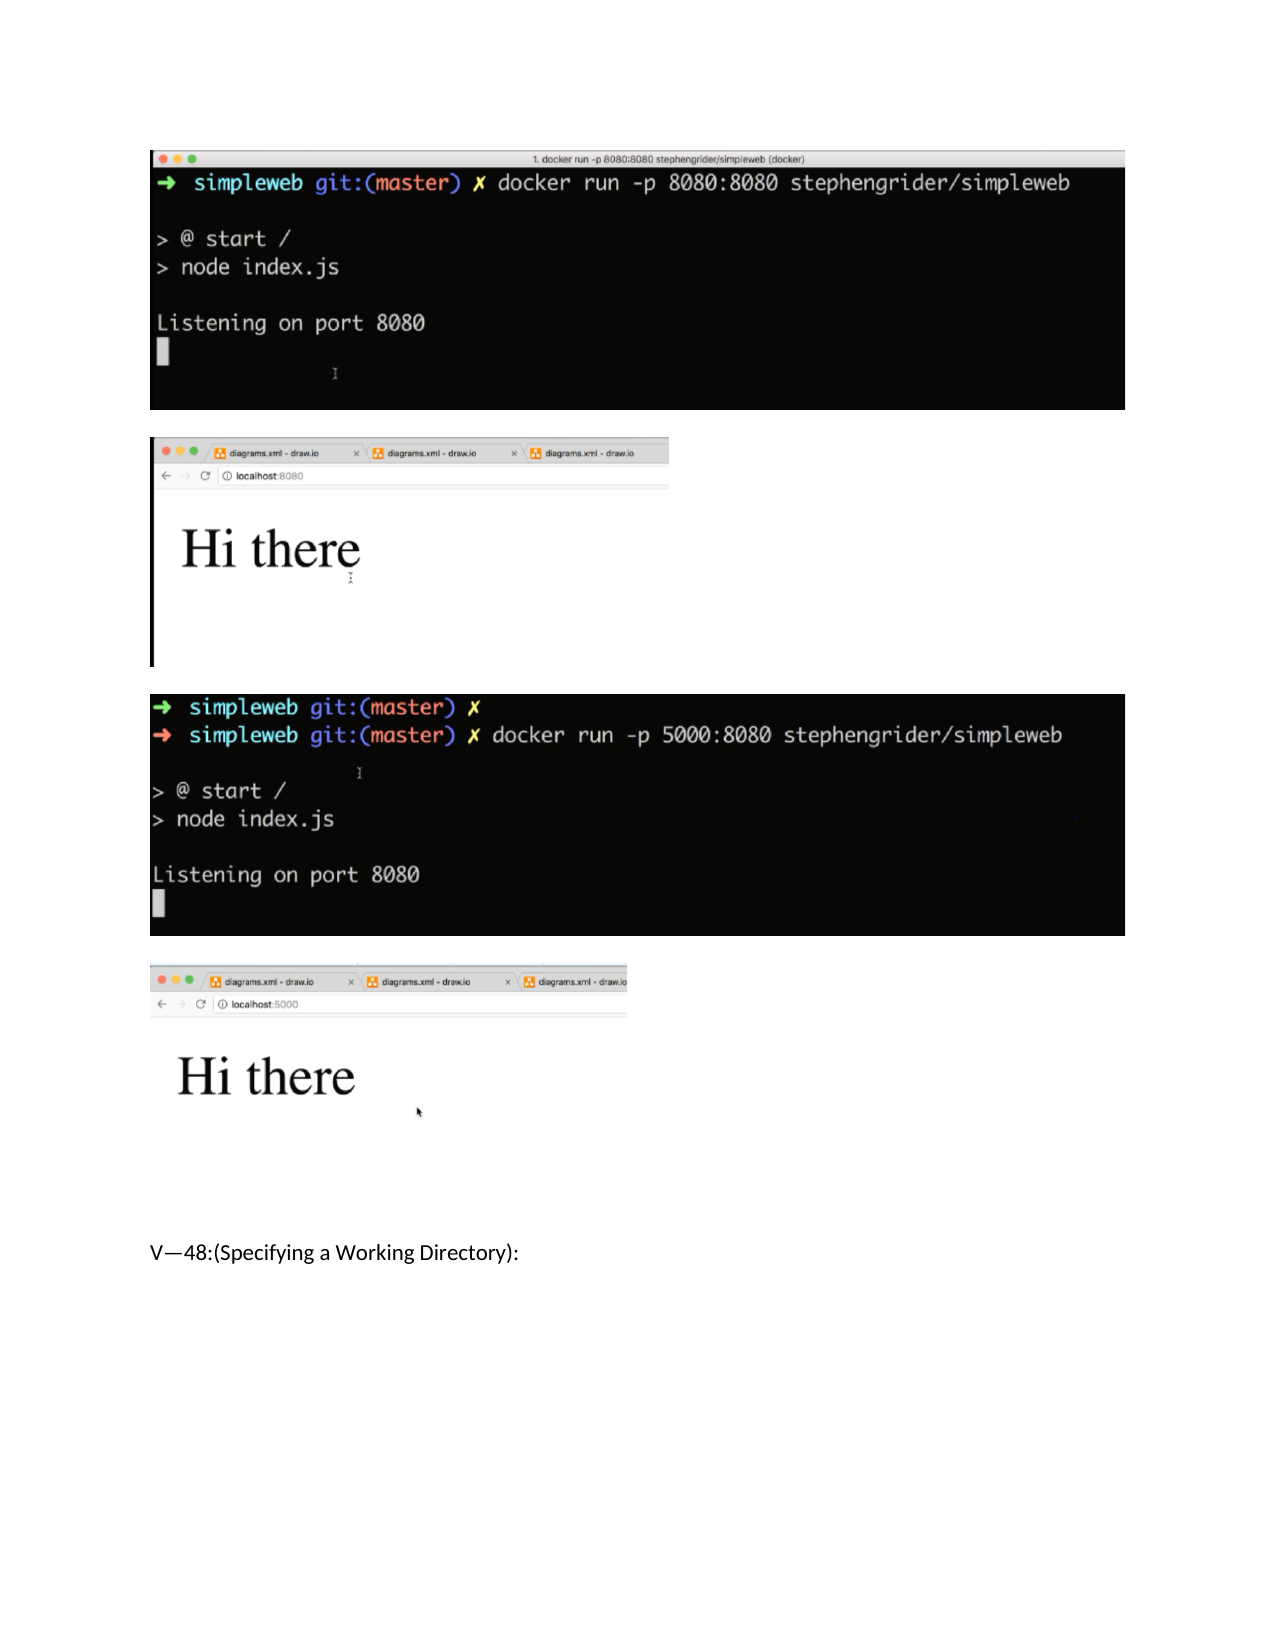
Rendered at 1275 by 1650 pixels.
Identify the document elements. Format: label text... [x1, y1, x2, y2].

text V—48:(Specifying a Working Directory): [150, 1238, 1125, 1266]
picture [150, 150, 1125, 410]
picture [150, 437, 669, 667]
picture [150, 694, 1125, 936]
picture [150, 963, 628, 1210]
